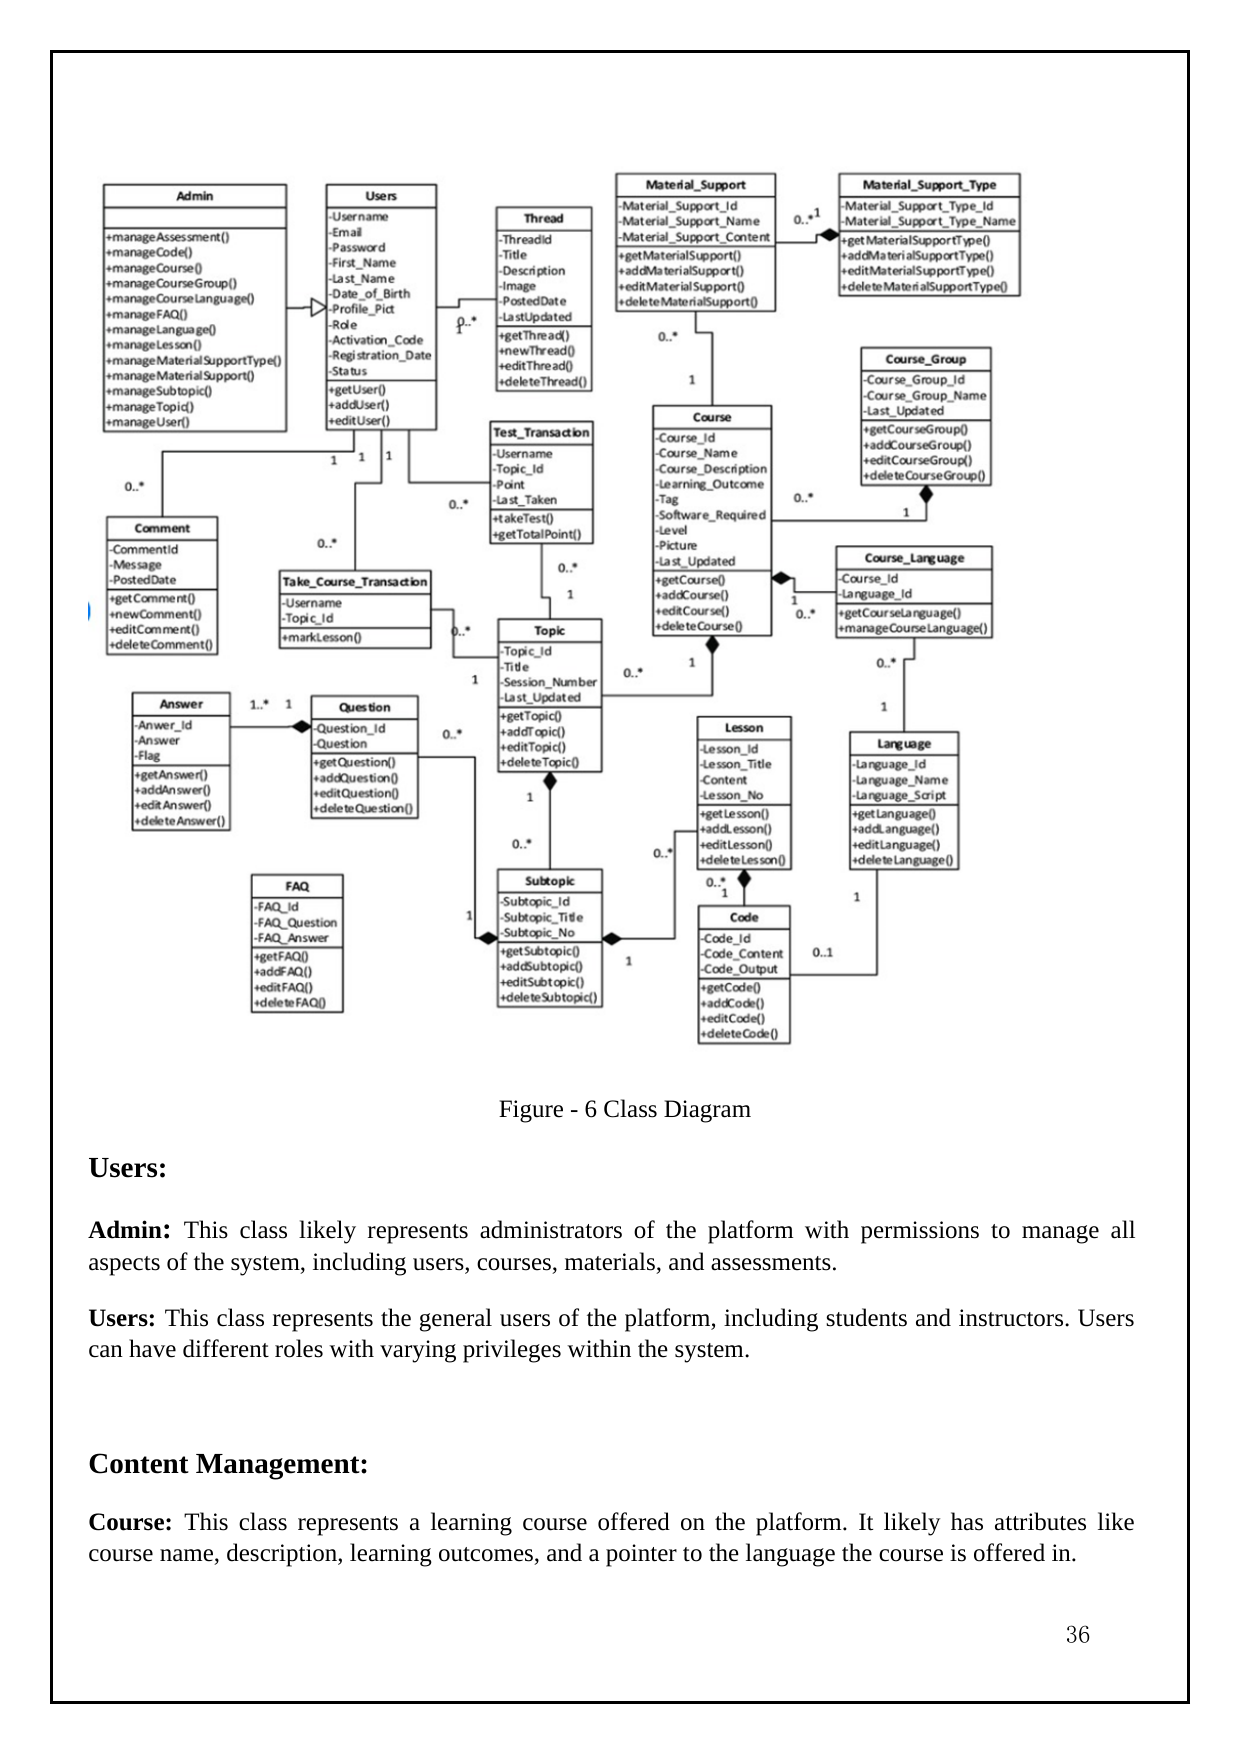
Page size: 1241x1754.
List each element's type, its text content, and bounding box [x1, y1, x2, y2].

text Figure - 6 Class Diagram [88, 1094, 1137, 1123]
text Users: [88, 1150, 1137, 1183]
text Users: This class represents the general users of the platform, including students and instructors. Users can have different roles with varying privileges within the system. [88, 1303, 1137, 1363]
text Content Management: [88, 1446, 1137, 1479]
text Course: This class represents a learning course offered on the platform. It likely has attributes like course name, description, learning outcomes, and a pointer to the language the course is offered in. [88, 1507, 1137, 1567]
picture [88, 150, 1029, 1067]
text Admin: This class likely represents administrators of the platform with permissions to manage all aspects of the system, including users, courses, materials, and assessments. [88, 1211, 1137, 1276]
